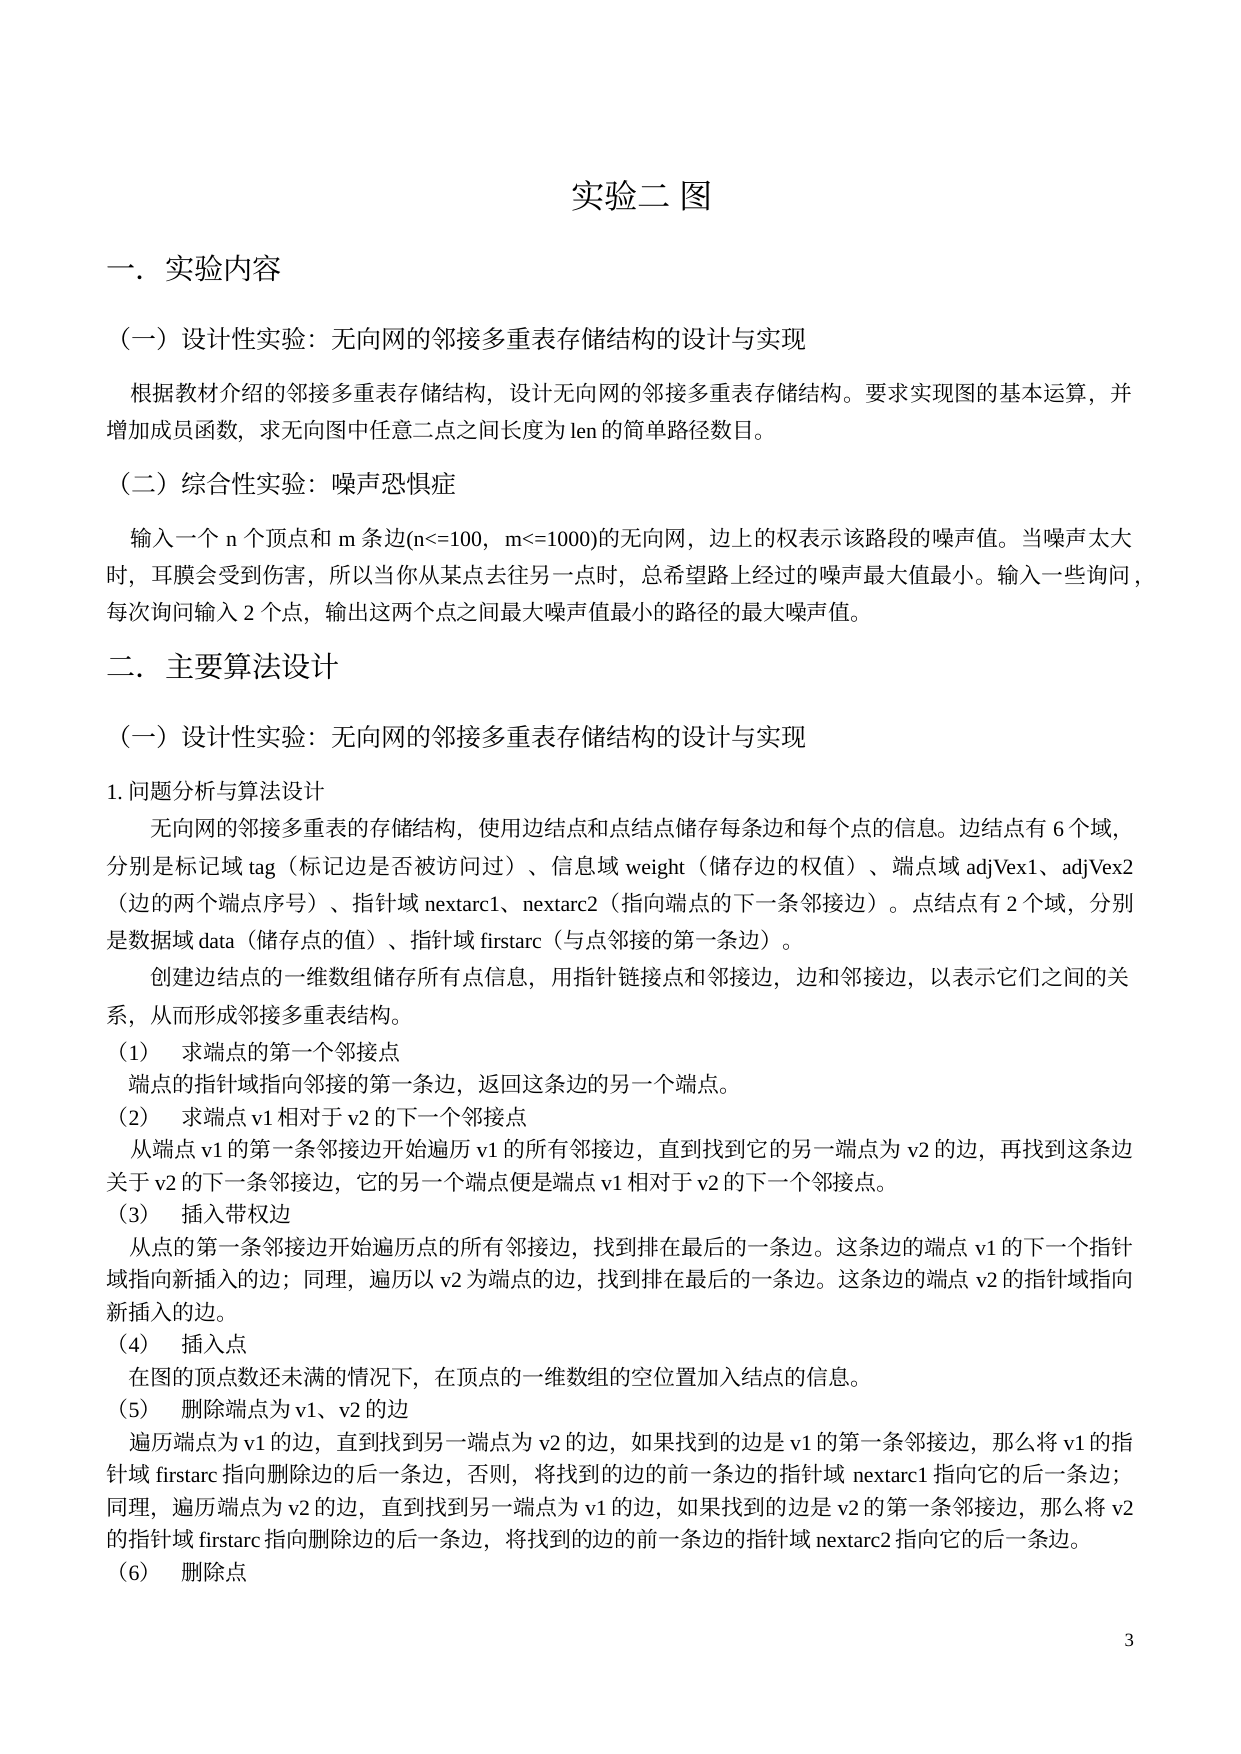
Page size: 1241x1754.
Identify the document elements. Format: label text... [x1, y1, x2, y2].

text 二．主要算法设计 [106, 632, 1134, 697]
text 无向网的邻接多重表的存储结构，使用边结点和点结点储存每条边和每个点的信息。边结点有6个域，分别是标记域tag（标记边是否被访问过）、信息域weight（储存边的权值）、端点域adjVex1、adjVex2（边的两个端点序号）、指针域nextarc1、nextarc2（指向端点的下一条邻接边）。点结点有2个域，分别是数据域data（储存点的值）、指针域firstarc（与点邻接的第一条边）。 [106, 811, 1134, 955]
text （二）综合性实验：噪声恐惧症 [106, 450, 1134, 515]
text 创建边结点的一维数组储存所有点信息，用指针链接点和邻接边，边和邻接边，以表示它们之间的关系，从而形成邻接多重表结构。 [106, 960, 1134, 1030]
text 在图的顶点数还未满的情况下，在顶点的一维数组的空位置加入结点的信息。 [106, 1359, 1134, 1392]
list 求端点的第一个邻接点 [106, 1034, 1134, 1067]
text 一．实验内容 [106, 234, 1134, 299]
list 插入点 [106, 1327, 1134, 1359]
text 端点的指针域指向邻接的第一条边，返回这条边的另一个端点。 [106, 1067, 1134, 1099]
list 求端点v1相对于v2的下一个邻接点 [106, 1099, 1134, 1132]
list 删除点 [106, 1554, 1134, 1587]
text 从端点v1的第一条邻接边开始遍历v1的所有邻接边，直到找到它的另一端点为v2的边，再找到这条边关于v2的下一条邻接边，它的另一个端点便是端点v1相对于v2的下一个邻接点。 [106, 1132, 1134, 1197]
text 实验二 图 [106, 162, 1134, 227]
list 插入带权边 [106, 1197, 1134, 1229]
text 根据教材介绍的邻接多重表存储结构，设计无向网的邻接多重表存储结构。要求实现图的基本运算，并增加成员函数，求无向图中任意二点之间长度为len的简单路径数目。 [106, 376, 1134, 446]
text 1. 问题分析与算法设计 [106, 774, 1134, 806]
text （一）设计性实验：无向网的邻接多重表存储结构的设计与实现 [106, 703, 1134, 768]
text 输入一个 n 个顶点和 m 条边(n<=100，m<=1000)的无向网，边上的权表示该路段的噪声值。当噪声太大时，耳膜会受到伤害，所以当你从某点去往另一点时，总希望路上经过的噪声最大值最小。输入一些询问，每次询问输入 2 个点，输出这两个点之间最大噪声值最小的路径的最大噪声值。 [106, 521, 1134, 628]
list 删除端点为v1、v2的边 [106, 1392, 1134, 1424]
text 遍历端点为v1的边，直到找到另一端点为v2的边，如果找到的边是v1的第一条邻接边，那么将v1的指针域firstarc指向删除边的后一条边，否则，将找到的边的前一条边的指针域nextarc1指向它的后一条边；同理，遍历端点为v2的边，直到找到另一端点为v1的边，如果找到的边是v2的第一条邻接边，那么将v2的指针域firstarc指向删除边的后一条边，将找到的边的前一条边的指针域nextarc2指向它的后一条边。 [106, 1424, 1134, 1554]
text （一）设计性实验：无向网的邻接多重表存储结构的设计与实现 [106, 305, 1134, 370]
text 从点的第一条邻接边开始遍历点的所有邻接边，找到排在最后的一条边。这条边的端点v1的下一个指针域指向新插入的边；同理，遍历以v2为端点的边，找到排在最后的一条边。这条边的端点v2的指针域指向新插入的边。 [106, 1229, 1134, 1327]
